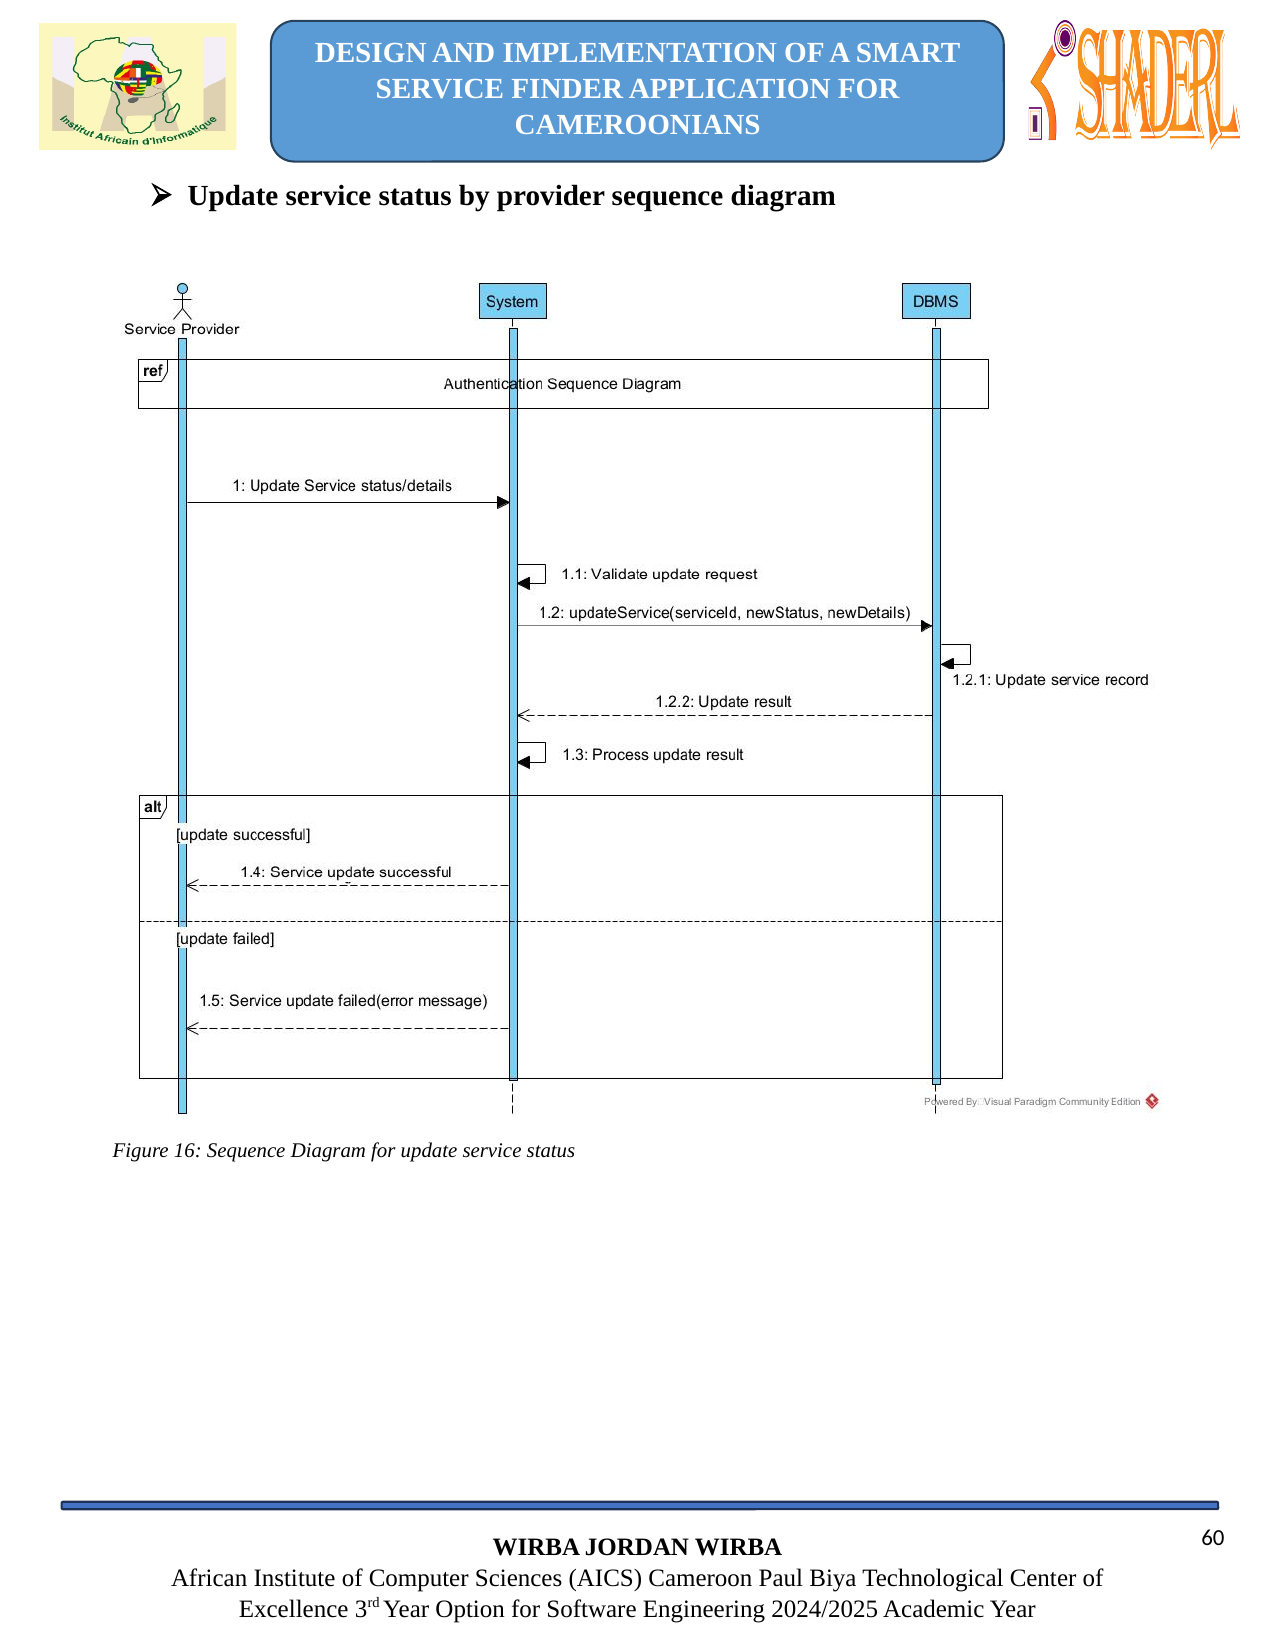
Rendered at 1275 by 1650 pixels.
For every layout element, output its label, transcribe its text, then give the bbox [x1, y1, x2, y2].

list Update service status by provider sequence diagram [150, 178, 1162, 211]
picture [112, 282, 1163, 1117]
picture [1028, 20, 1241, 150]
text Figure 16: Sequence Diagram for update service status [112, 1138, 1162, 1162]
picture [38, 23, 237, 150]
